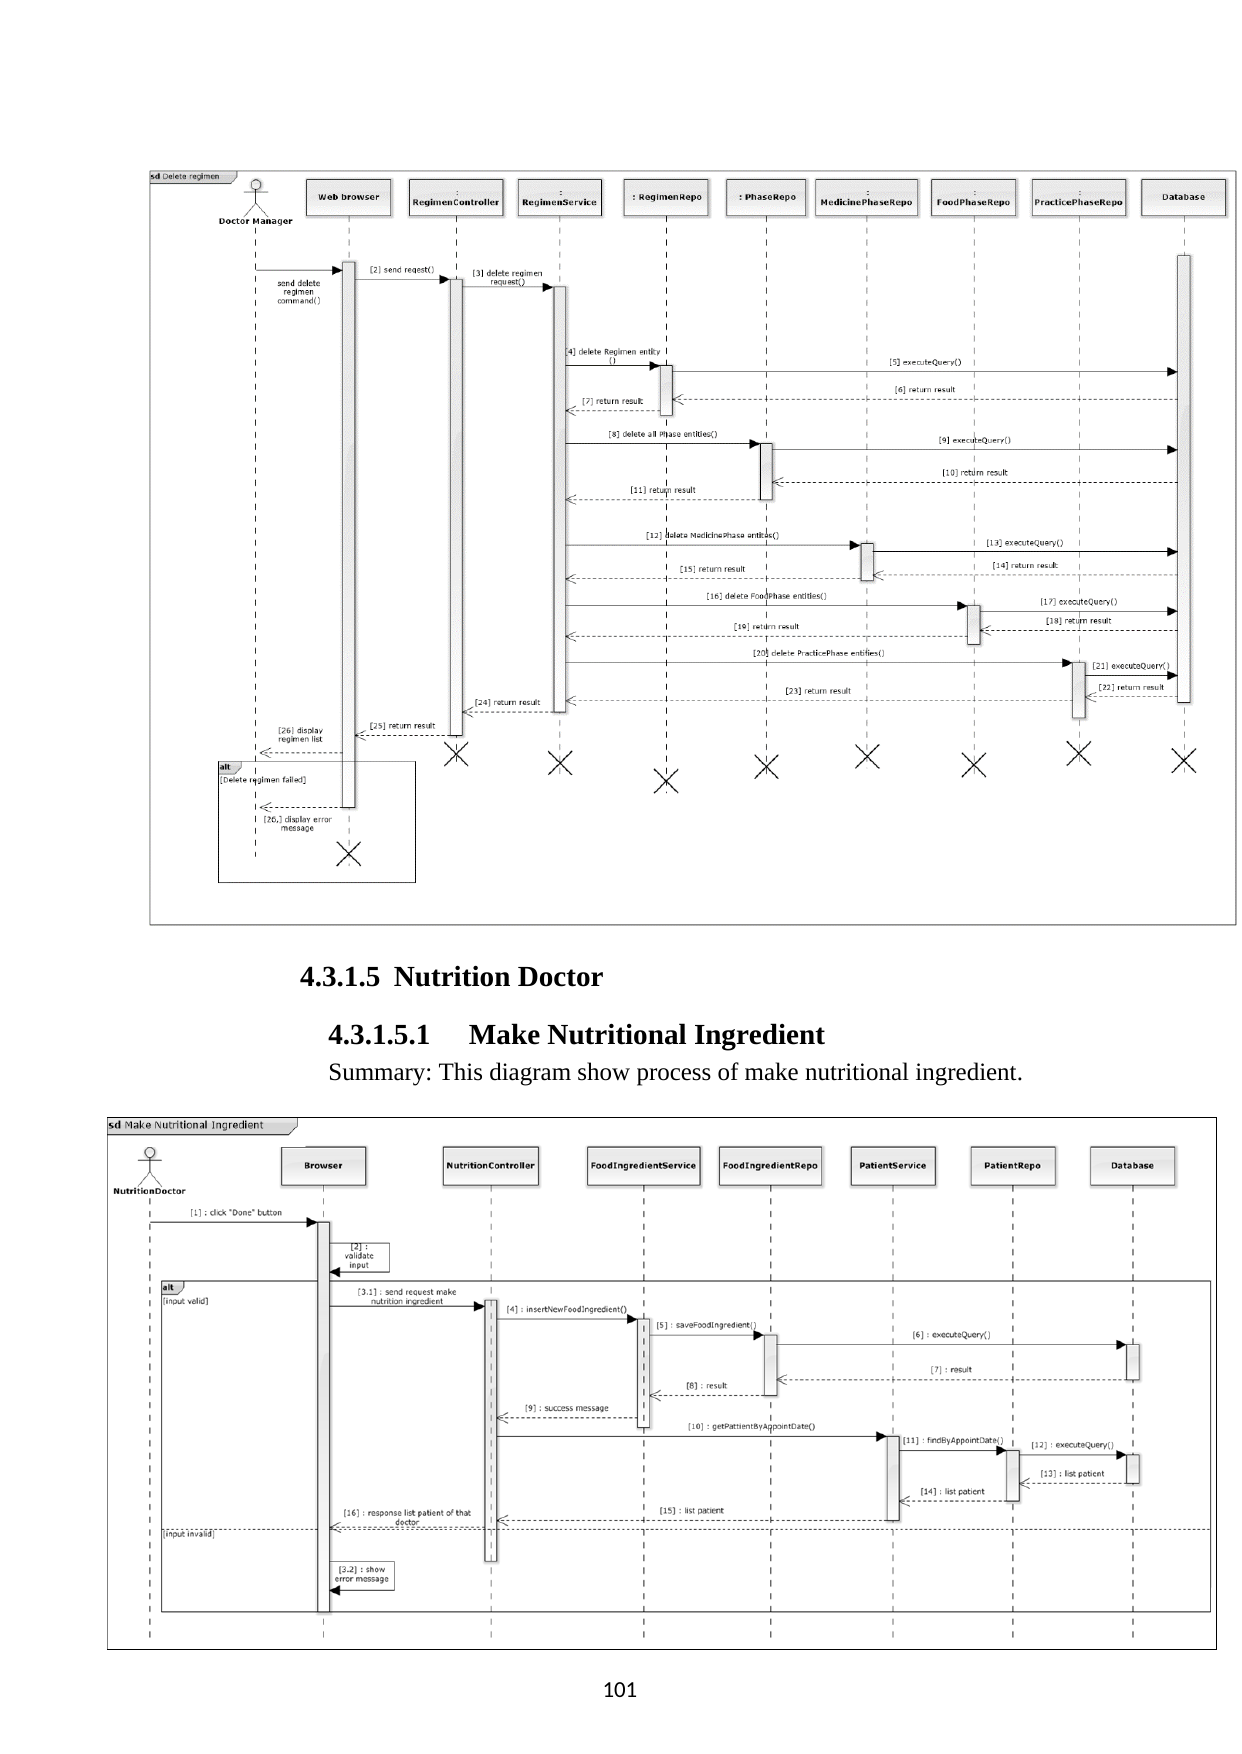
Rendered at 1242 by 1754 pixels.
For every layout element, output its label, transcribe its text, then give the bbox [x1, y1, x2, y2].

picture [103, 1114, 1223, 1664]
text Summary: This diagram show process of make nutritional ingredient. [328, 1057, 1146, 1086]
subtitle Nutrition Doctor [300, 959, 1146, 992]
subtitle Make Nutritional Ingredient [328, 1017, 1146, 1051]
picture [140, 162, 1242, 934]
